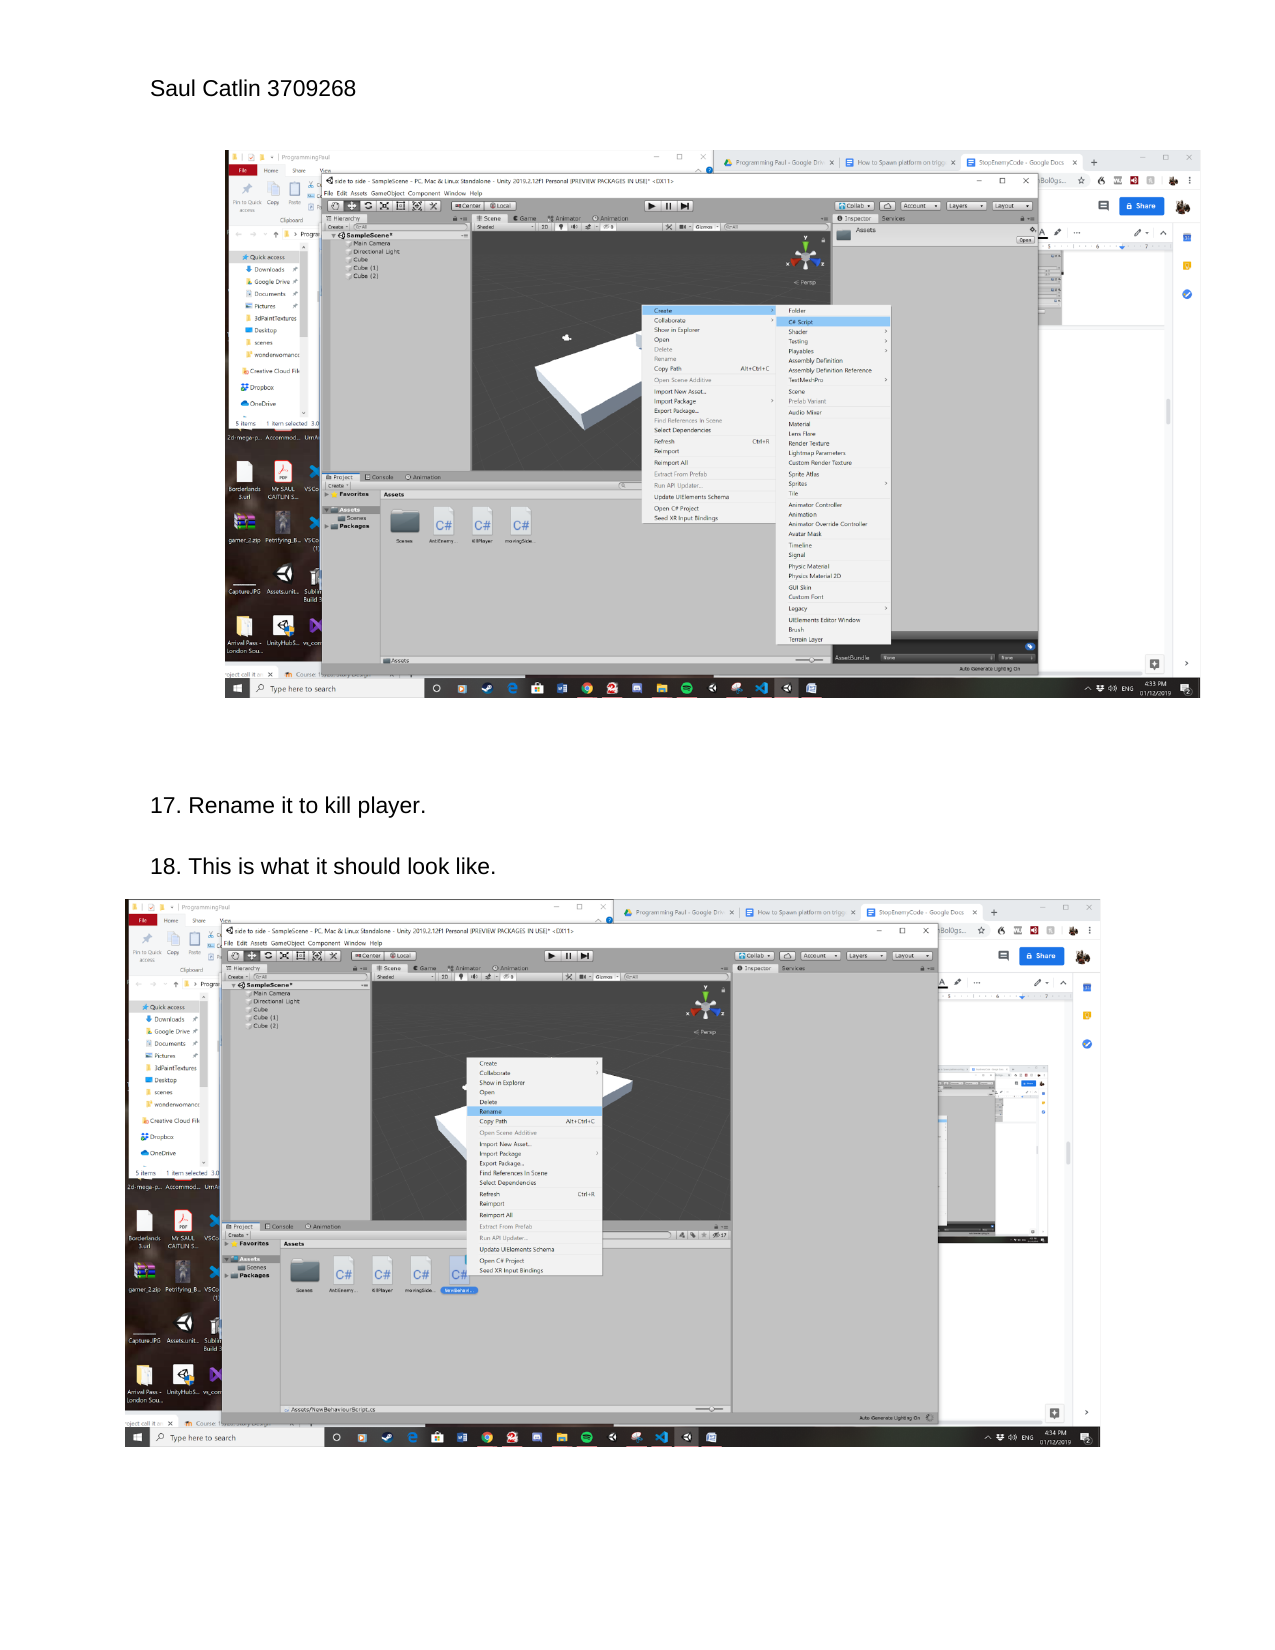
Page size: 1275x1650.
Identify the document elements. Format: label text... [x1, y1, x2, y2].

picture [125, 899, 1100, 1447]
text 18. This is what it should look like. [150, 853, 1125, 879]
picture [225, 150, 1200, 698]
text 17. Rename it to kill player. [150, 792, 1125, 819]
